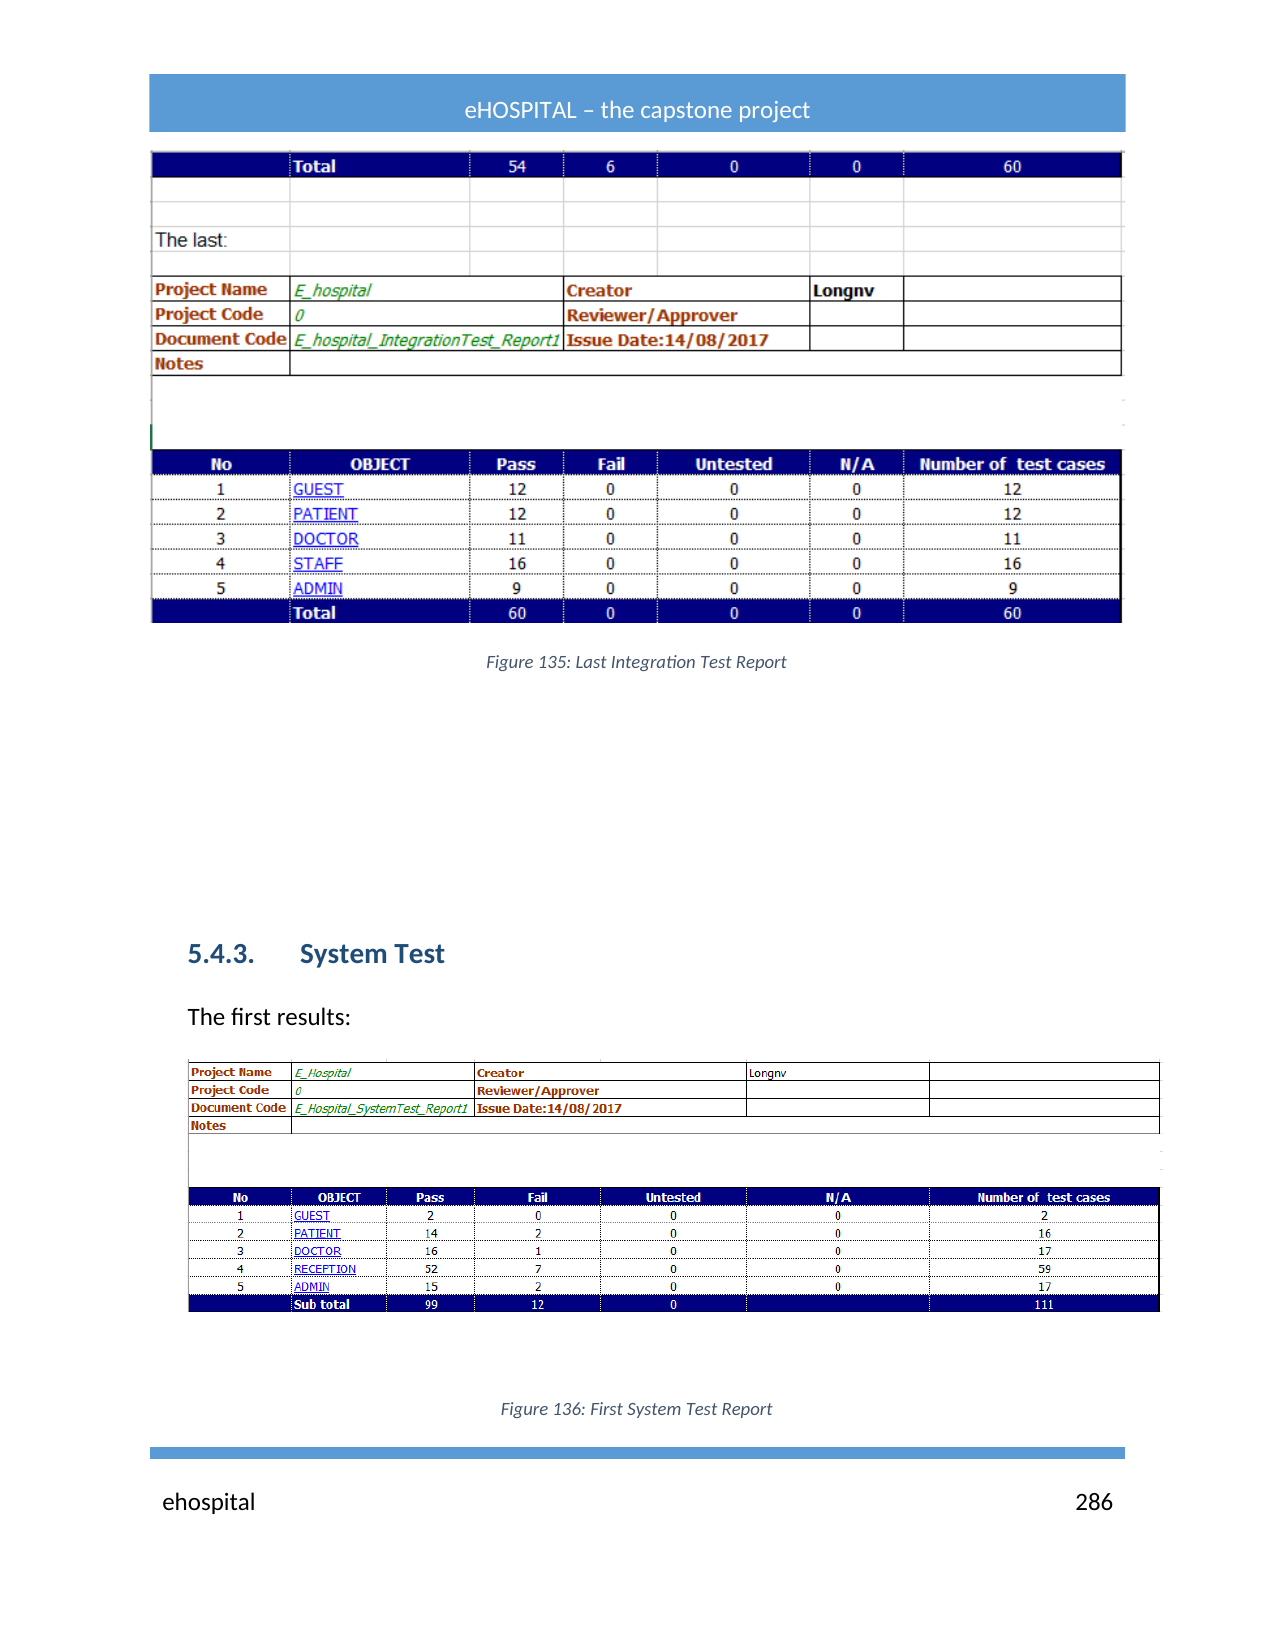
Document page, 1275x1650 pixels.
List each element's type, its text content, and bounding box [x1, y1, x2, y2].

text Figure 135: Last Integration Test Report [150, 650, 1125, 673]
text The first results: [150, 1001, 1125, 1032]
text Figure 136: First System Test Report [150, 1397, 1125, 1420]
subtitle System Test [187, 935, 1125, 971]
picture [150, 150, 1125, 623]
picture [187, 1059, 1163, 1312]
